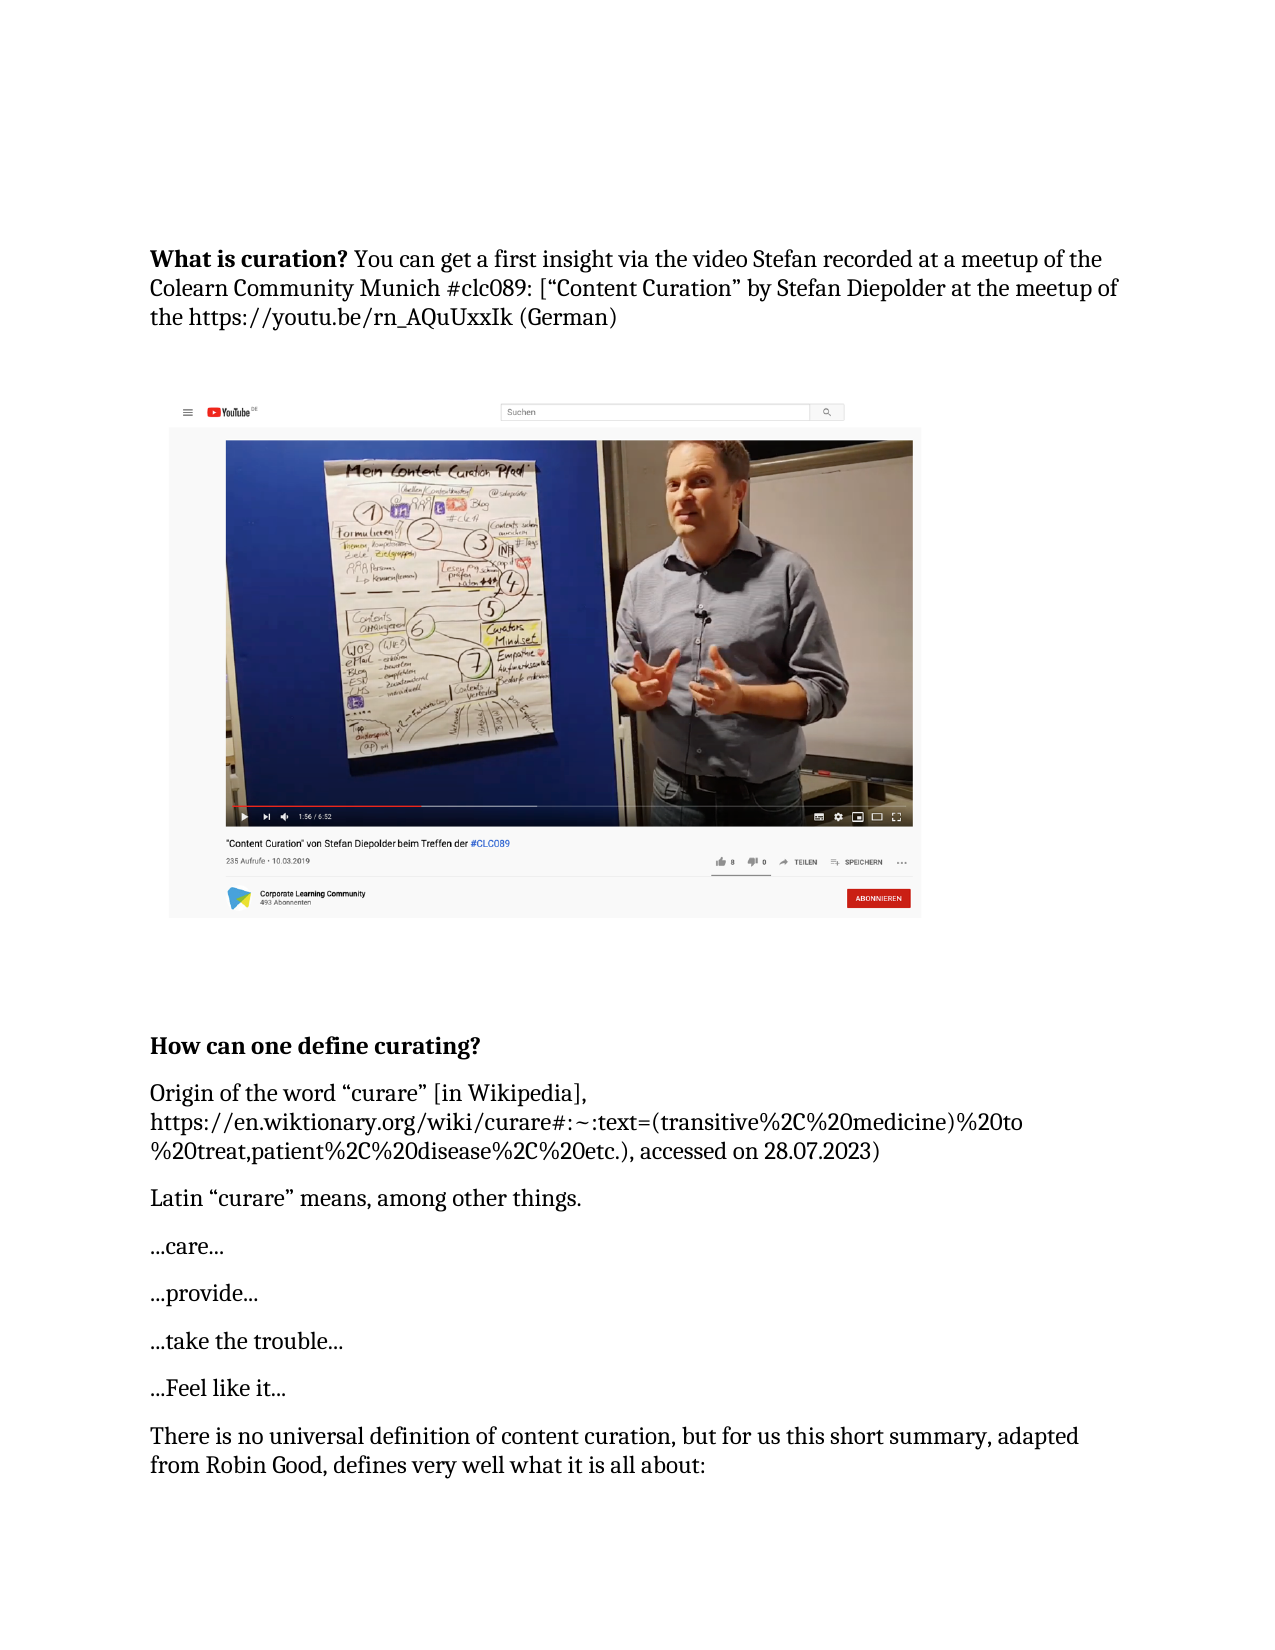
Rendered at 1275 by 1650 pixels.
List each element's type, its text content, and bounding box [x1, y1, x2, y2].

text What is curation? You can get a first insight via the video Stefan recorded at a meetup of the Colearn Community Munich #clc089: [“Content Curation” by Stefan Diepolder at the meetup of the https://youtu.be/rn_AQuUxxIk (German) [150, 245, 1125, 331]
text Origin of the word “curare” [in Wikipedia], https://en.wiktionary.org/wiki/curare#:~:text=(transitive%2C%20medicine)%20to%20treat,patient%2C%20disease%2C%20etc.), accessed on 28.07.2023) [150, 1079, 1125, 1166]
text ...care... [150, 1232, 1125, 1261]
text How can one define curating? [150, 1032, 1125, 1061]
text ...provide... [150, 1279, 1125, 1308]
picture [168, 397, 922, 918]
text There is no universal definition of content curation, but for us this short summary, adapted from Robin Good, defines very well what it is all about: [150, 1422, 1125, 1479]
text ...take the trouble... [150, 1327, 1125, 1356]
text Latin “curare” means, among other things. [150, 1184, 1125, 1213]
text ...Feel like it... [150, 1374, 1125, 1403]
